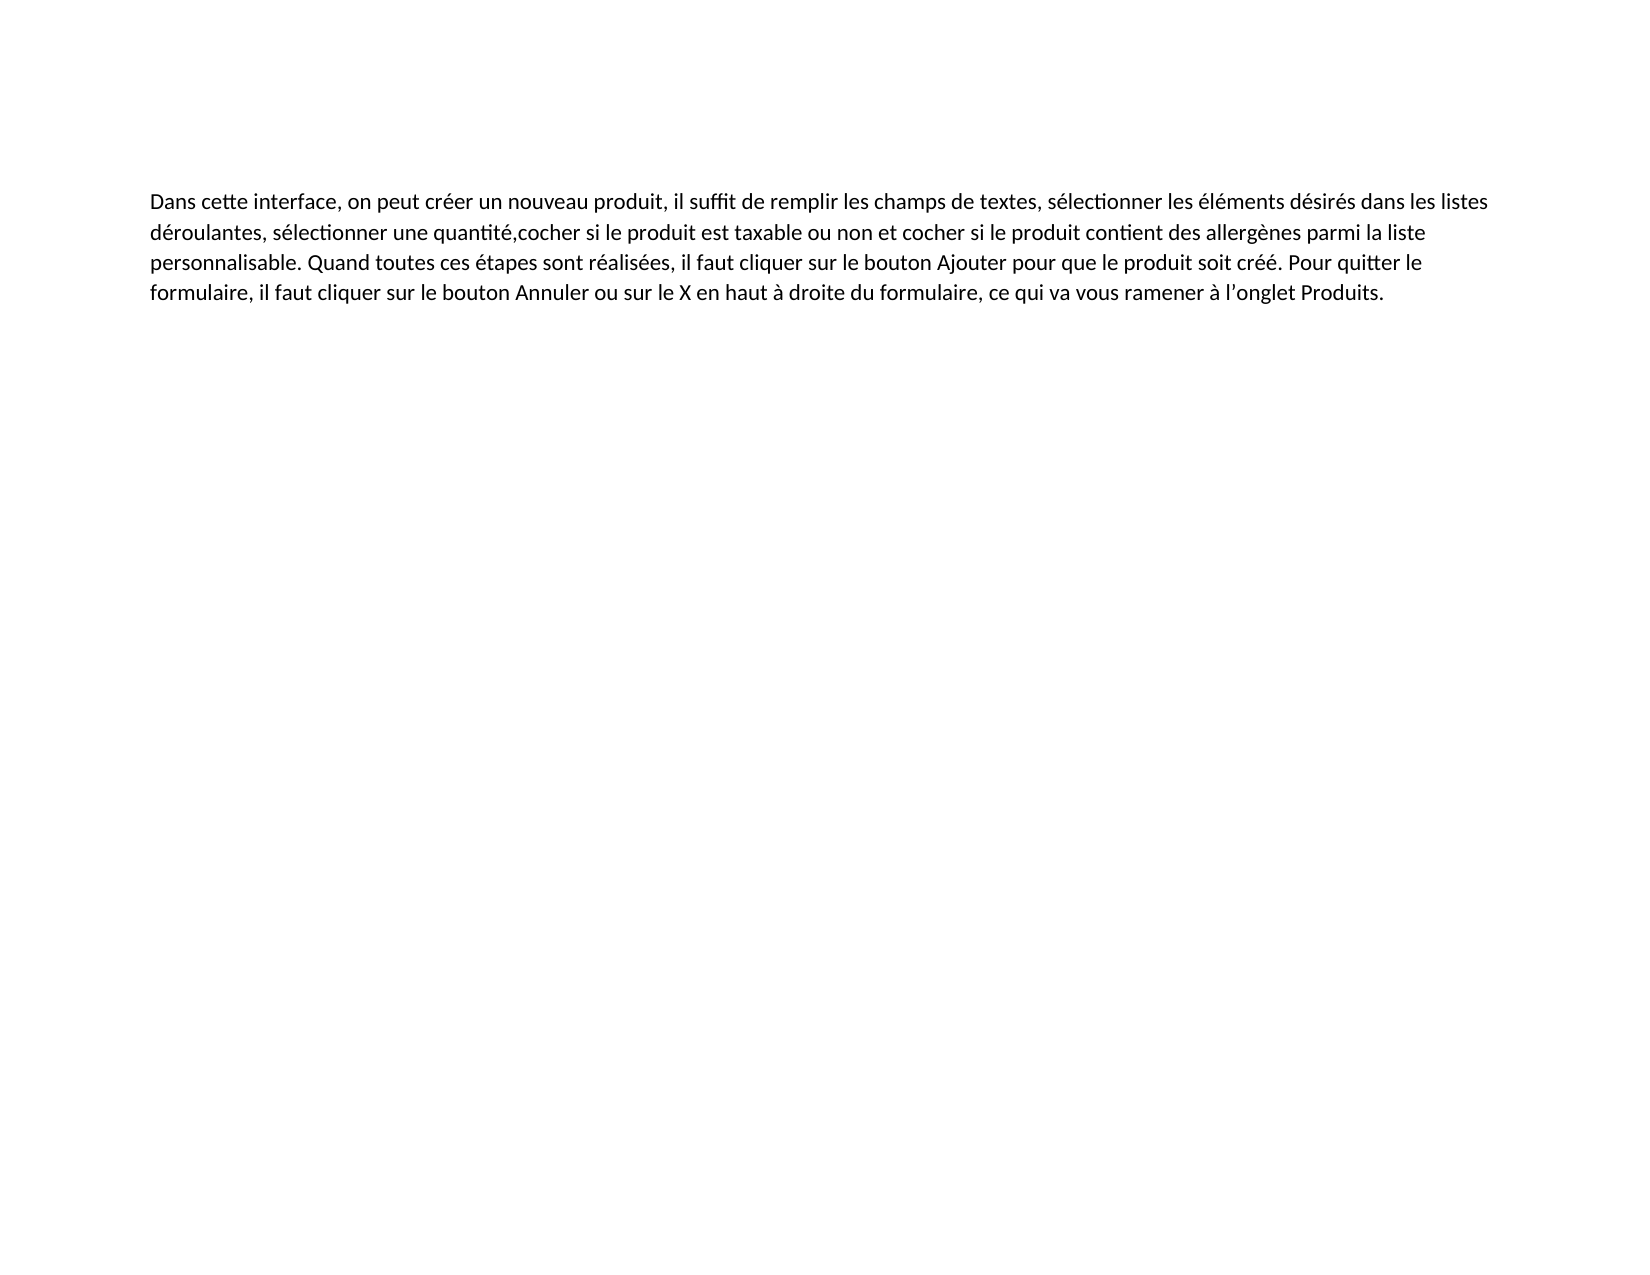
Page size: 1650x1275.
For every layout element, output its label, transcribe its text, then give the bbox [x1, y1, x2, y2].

text Dans cette interface, on peut créer un nouveau produit, il suffit de remplir les champs de textes, sélectionner les éléments désirés dans les listes déroulantes, sélectionner une quantité,cocher si le produit est taxable ou non et cocher si le produit contient des allergènes parmi la liste personnalisable. Quand toutes ces étapes sont réalisées, il faut cliquer sur le bouton Ajouter pour que le produit soit créé. Pour quitter le formulaire, il faut cliquer sur le bouton Annuler ou sur le X en haut à droite du formulaire, ce qui va vous ramener à l’onglet Produits. [150, 187, 1500, 306]
